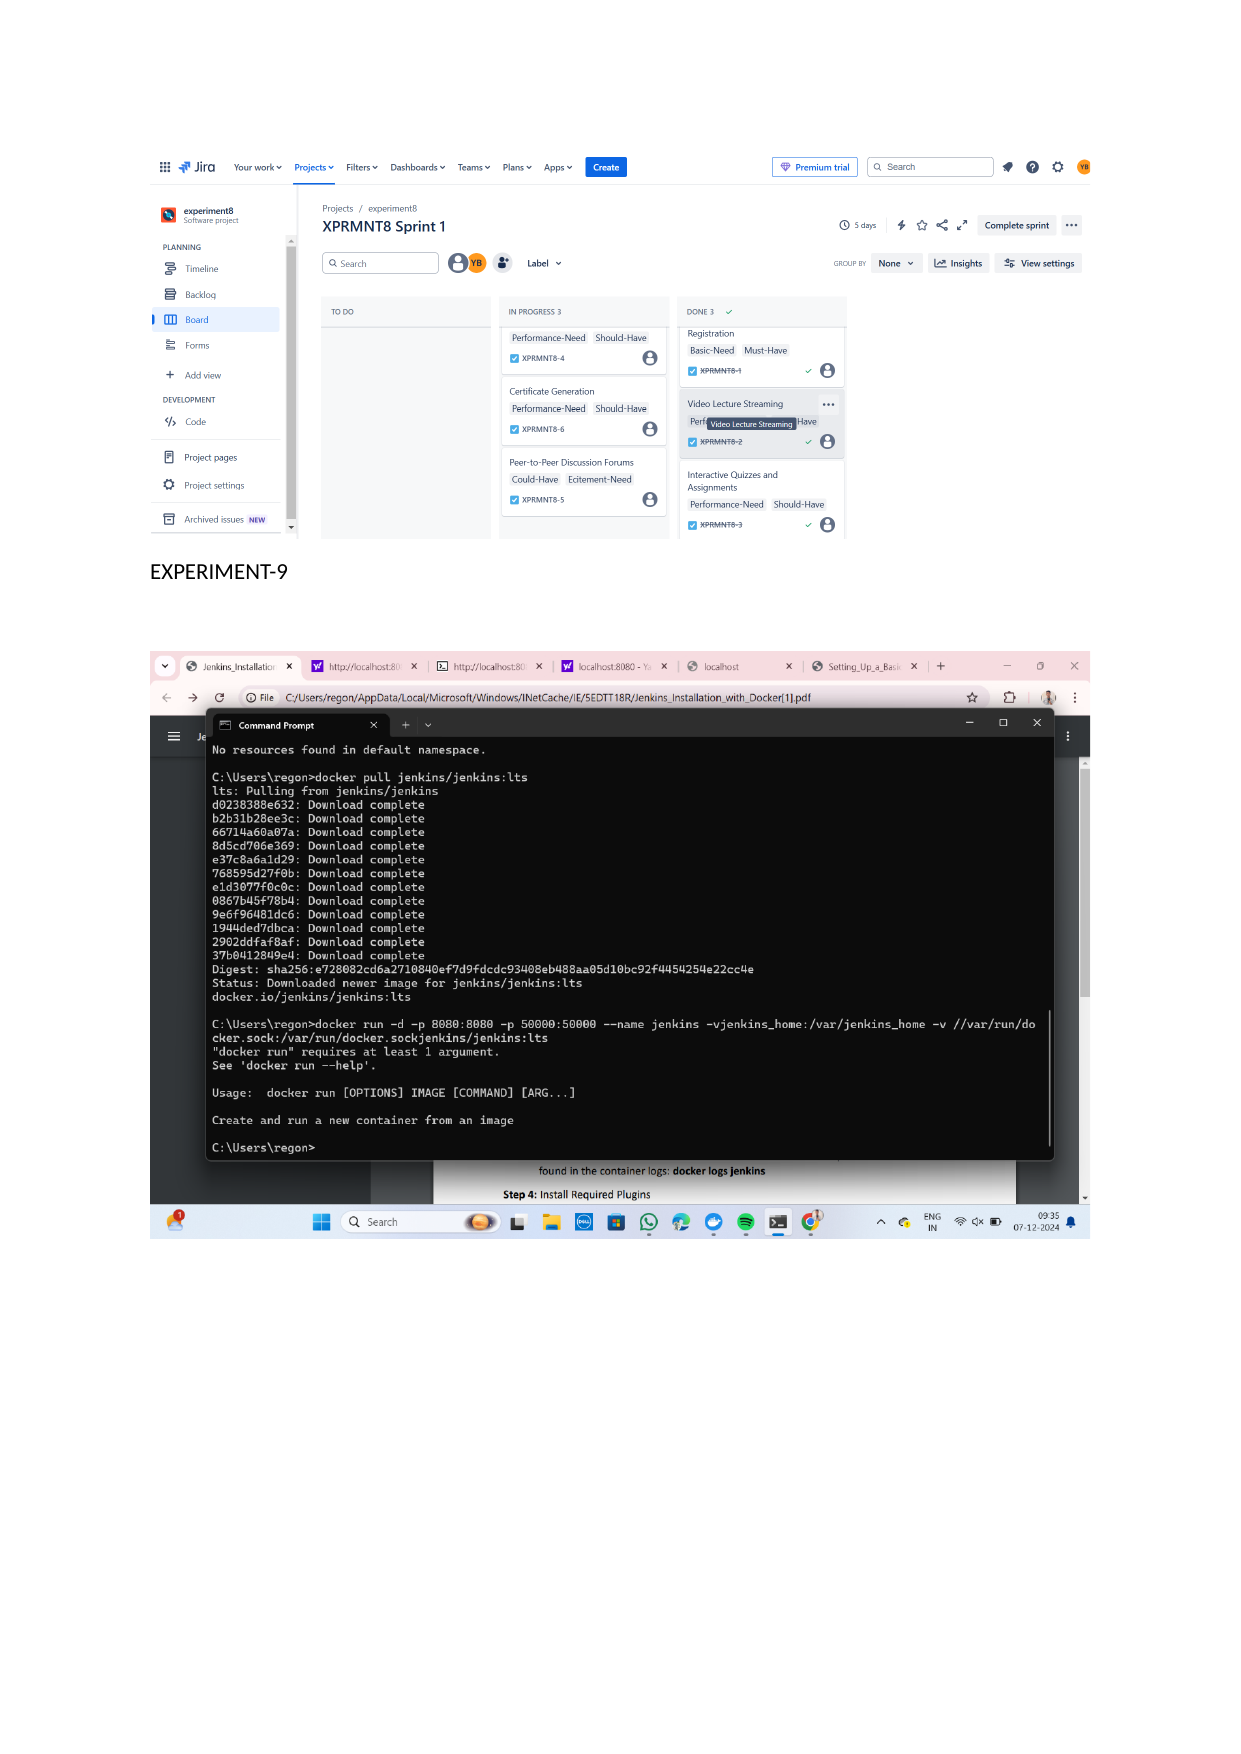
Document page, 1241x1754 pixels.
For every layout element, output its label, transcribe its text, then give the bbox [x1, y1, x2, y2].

picture [150, 150, 1091, 539]
text EXPERIMENT-9 [150, 557, 1090, 585]
picture [150, 651, 1091, 1239]
